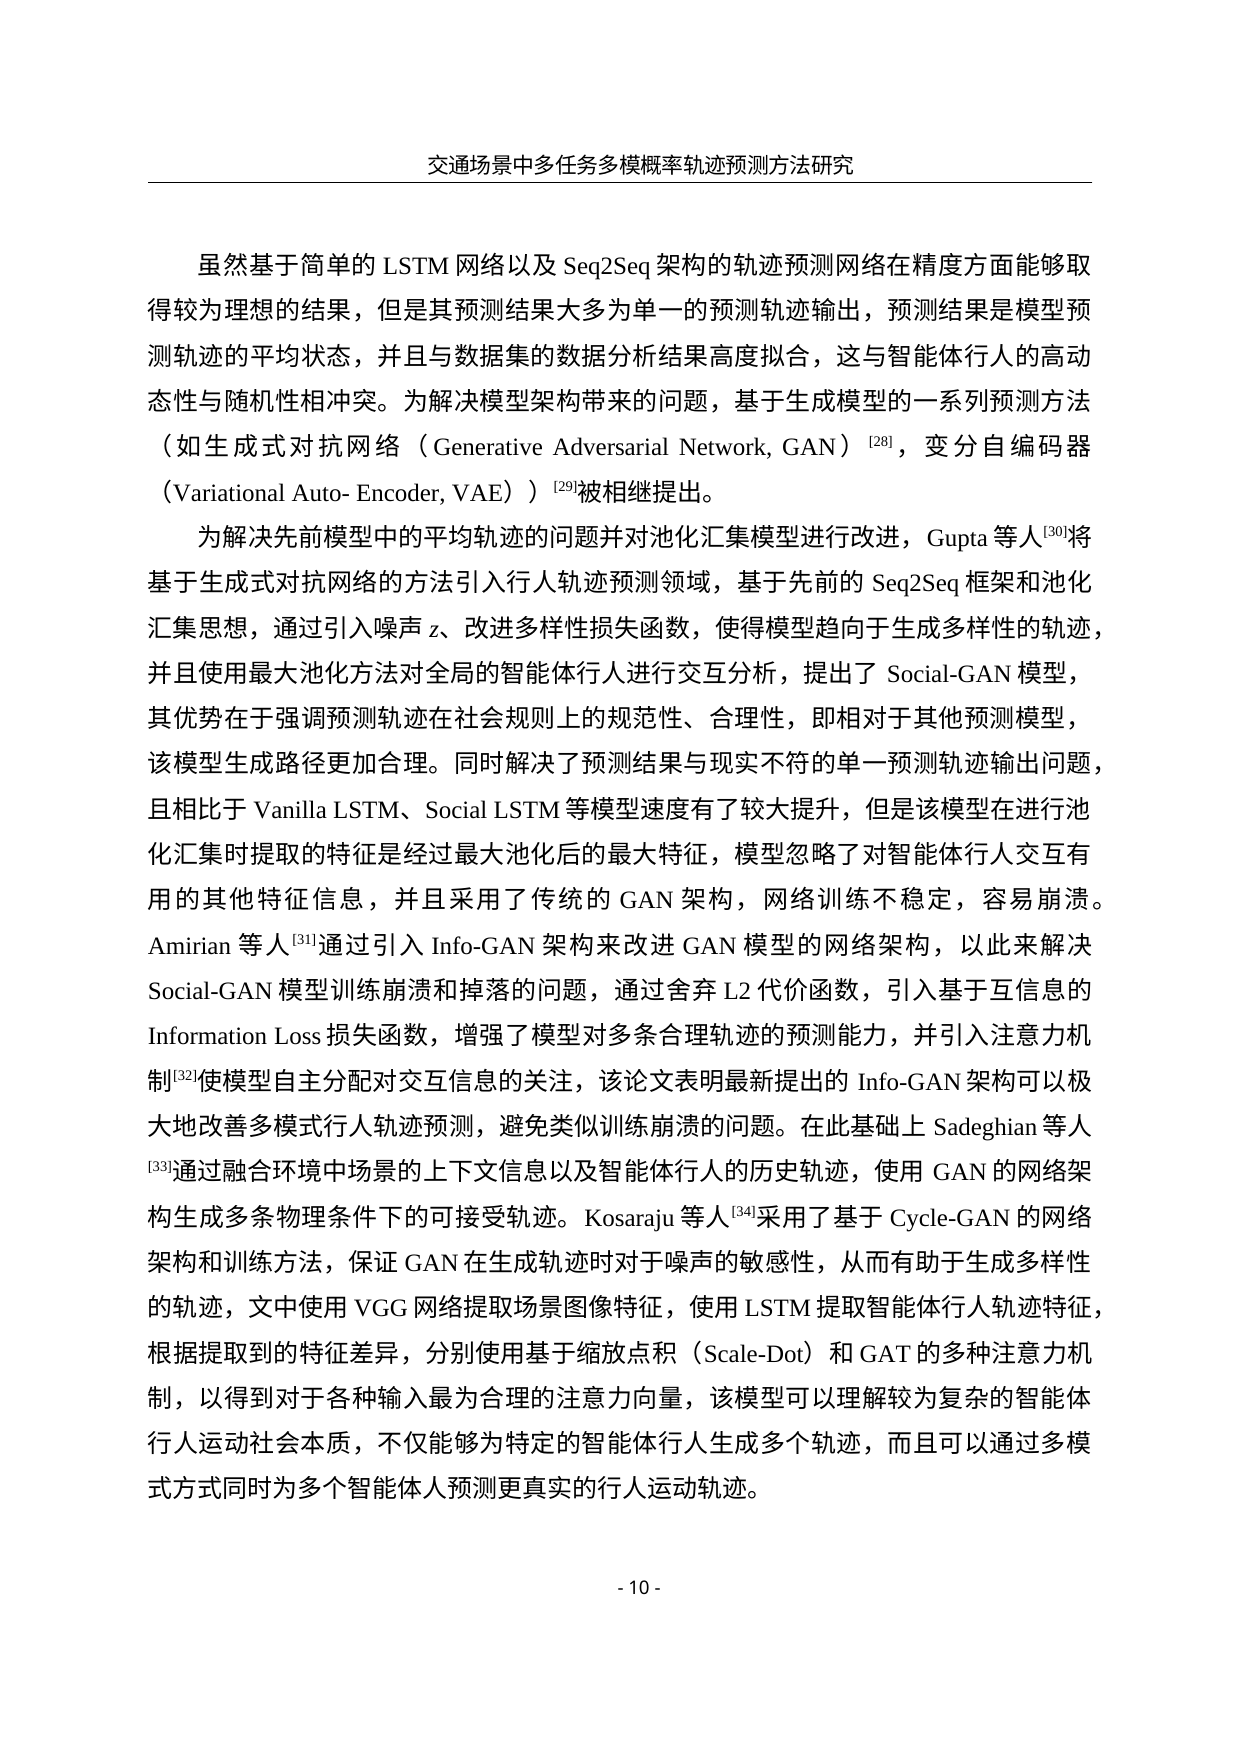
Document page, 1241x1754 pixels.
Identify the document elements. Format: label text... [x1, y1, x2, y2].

text 为解决先前模型中的平均轨迹的问题并对池化汇集模型进行改进，Gupta等人[30]将基于生成式对抗网络的方法引入行人轨迹预测领域，基于先前的Seq2Seq框架和池化汇集思想，通过引入噪声z、改进多样性损失函数，使得模型趋向于生成多样性的轨迹，并且使用最大池化方法对全局的智能体行人进行交互分析，提出了Social-GAN模型，其优势在于强调预测轨迹在社会规则上的规范性、合理性，即相对于其他预测模型，该模型生成路径更加合理。同时解决了预测结果与现实不符的单一预测轨迹输出问题，且相比于Vanilla LSTM、Social LSTM等模型速度有了较大提升，但是该模型在进行池化汇集时提取的特征是经过最大池化后的最大特征，模型忽略了对智能体行人交互有用的其他特征信息，并且采用了传统的GAN架构，网络训练不稳定，容易崩溃。Amirian等人[31]通过引入Info-GAN架构来改进GAN模型的网络架构，以此来解决Social-GAN模型训练崩溃和掉落的问题，通过舍弃L2代价函数，引入基于互信息的Information Loss损失函数，增强了模型对多条合理轨迹的预测能力，并引入注意力机制[32]使模型自主分配对交互信息的关注，该论文表明最新提出的Info-GAN架构可以极大地改善多模式行人轨迹预测，避免类似训练崩溃的问题。在此基础上Sadeghian等人[33]通过融合环境中场景的上下文信息以及智能体行人的历史轨迹，使用GAN的网络架构生成多条物理条件下的可接受轨迹。Kosaraju等人[34]采用了基于Cycle-GAN的网络架构和训练方法，保证GAN在生成轨迹时对于噪声的敏感性，从而有助于生成多样性的轨迹，文中使用VGG网络提取场景图像特征，使用LSTM提取智能体行人轨迹特征，根据提取到的特征差异，分别使用基于缩放点积（Scale-Dot）和GAT的多种注意力机制，以得到对于各种输入最为合理的注意力向量，该模型可以理解较为复杂的智能体行人运动社会本质，不仅能够为特定的智能体行人生成多个轨迹，而且可以通过多模式方式同时为多个智能体人预测更真实的行人运动轨迹。 [148, 517, 1092, 1505]
text 虽然基于简单的LSTM网络以及Seq2Seq架构的轨迹预测网络在精度方面能够取得较为理想的结果，但是其预测结果大多为单一的预测轨迹输出，预测结果是模型预测轨迹的平均状态，并且与数据集的数据分析结果高度拟合，这与智能体行人的高动态性与随机性相冲突。为解决模型架构带来的问题，基于生成模型的一系列预测方法（如生成式对抗网络（Generative Adversarial Network, GAN）[28]，变分自编码器（Variational Auto- Encoder, VAE））[29]被相继提出。 [148, 246, 1092, 508]
